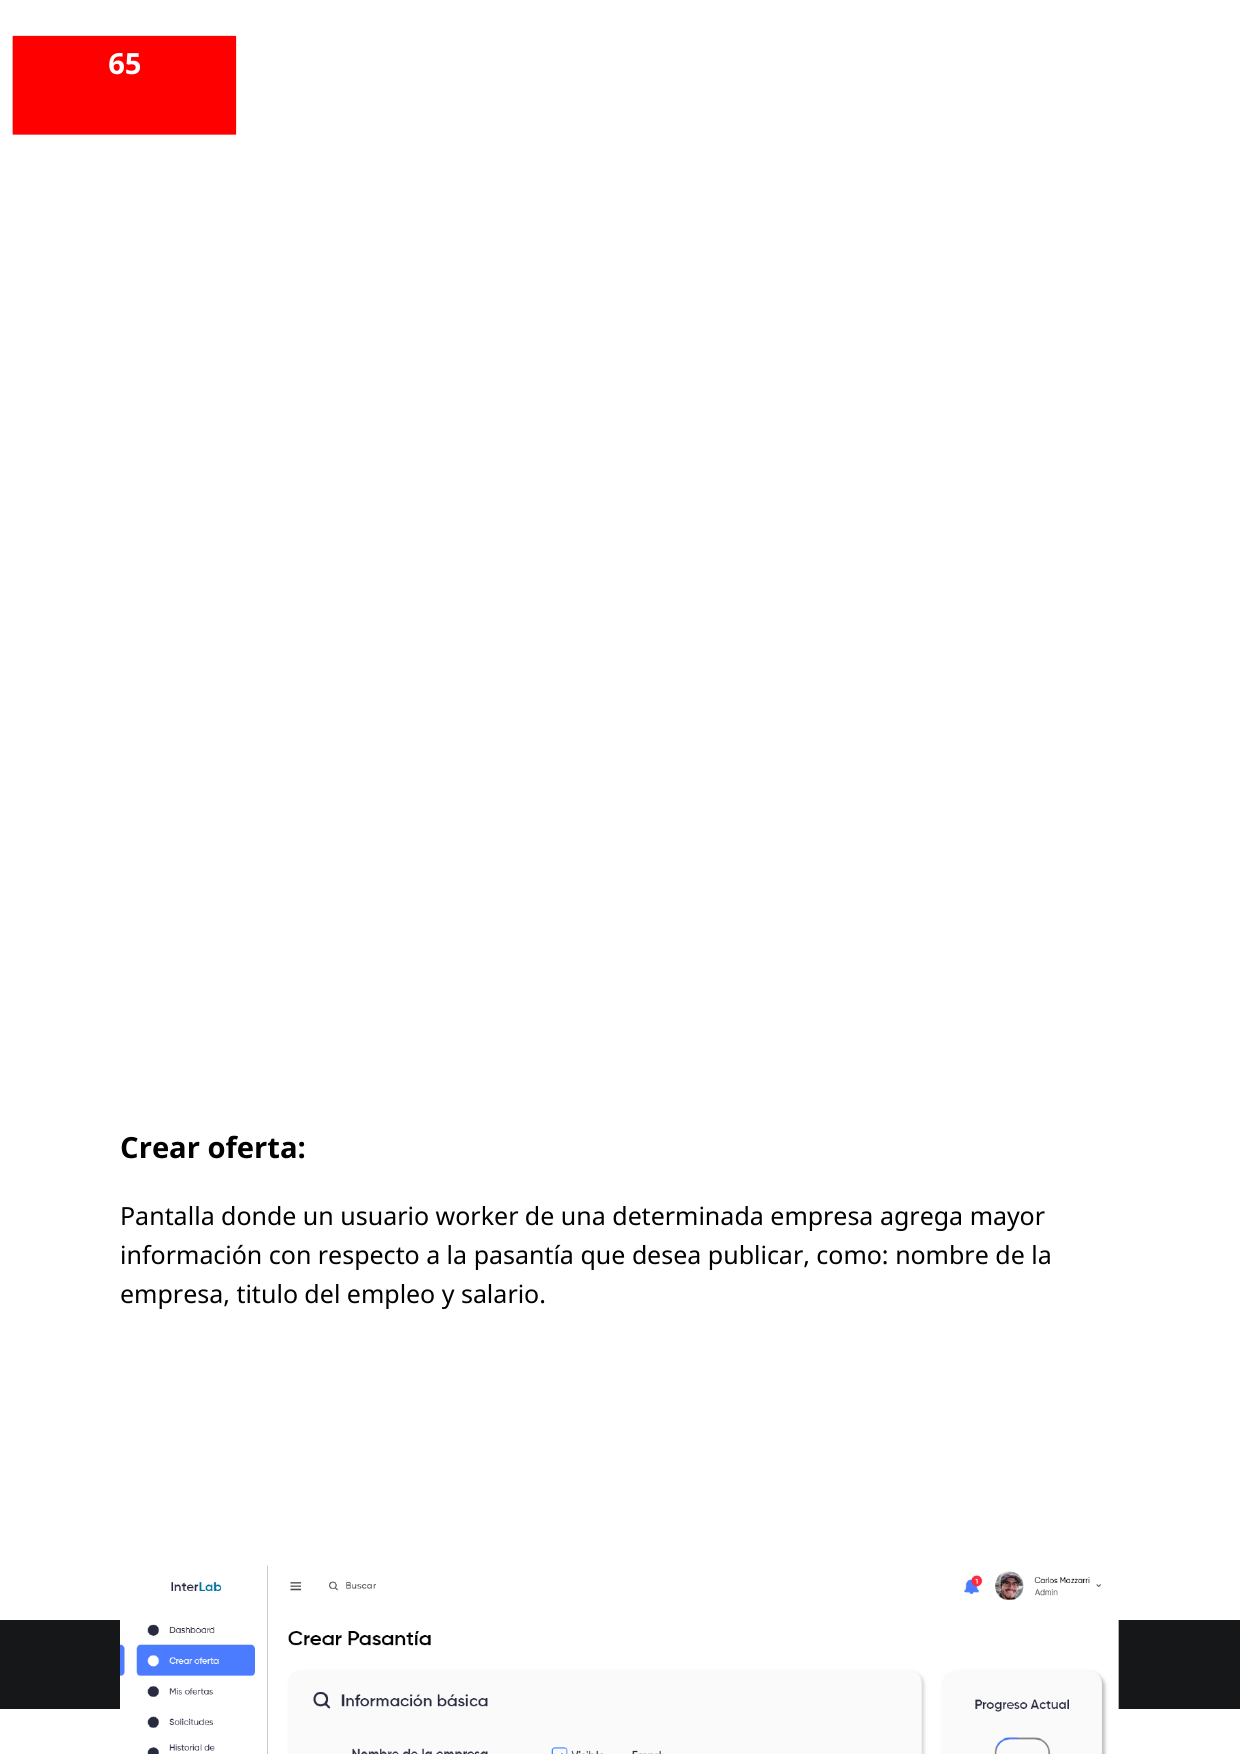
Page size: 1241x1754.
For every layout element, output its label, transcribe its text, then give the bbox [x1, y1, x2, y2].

subtitle Pantalla donde un usuario worker de una determinada empresa agrega mayor información con respecto a la pasantía que desea publicar, como: nombre de la empresa, titulo del empleo y salario. [120, 1198, 1120, 1311]
picture [120, 1565, 1119, 1754]
subtitle Crear oferta: [120, 1128, 1120, 1167]
